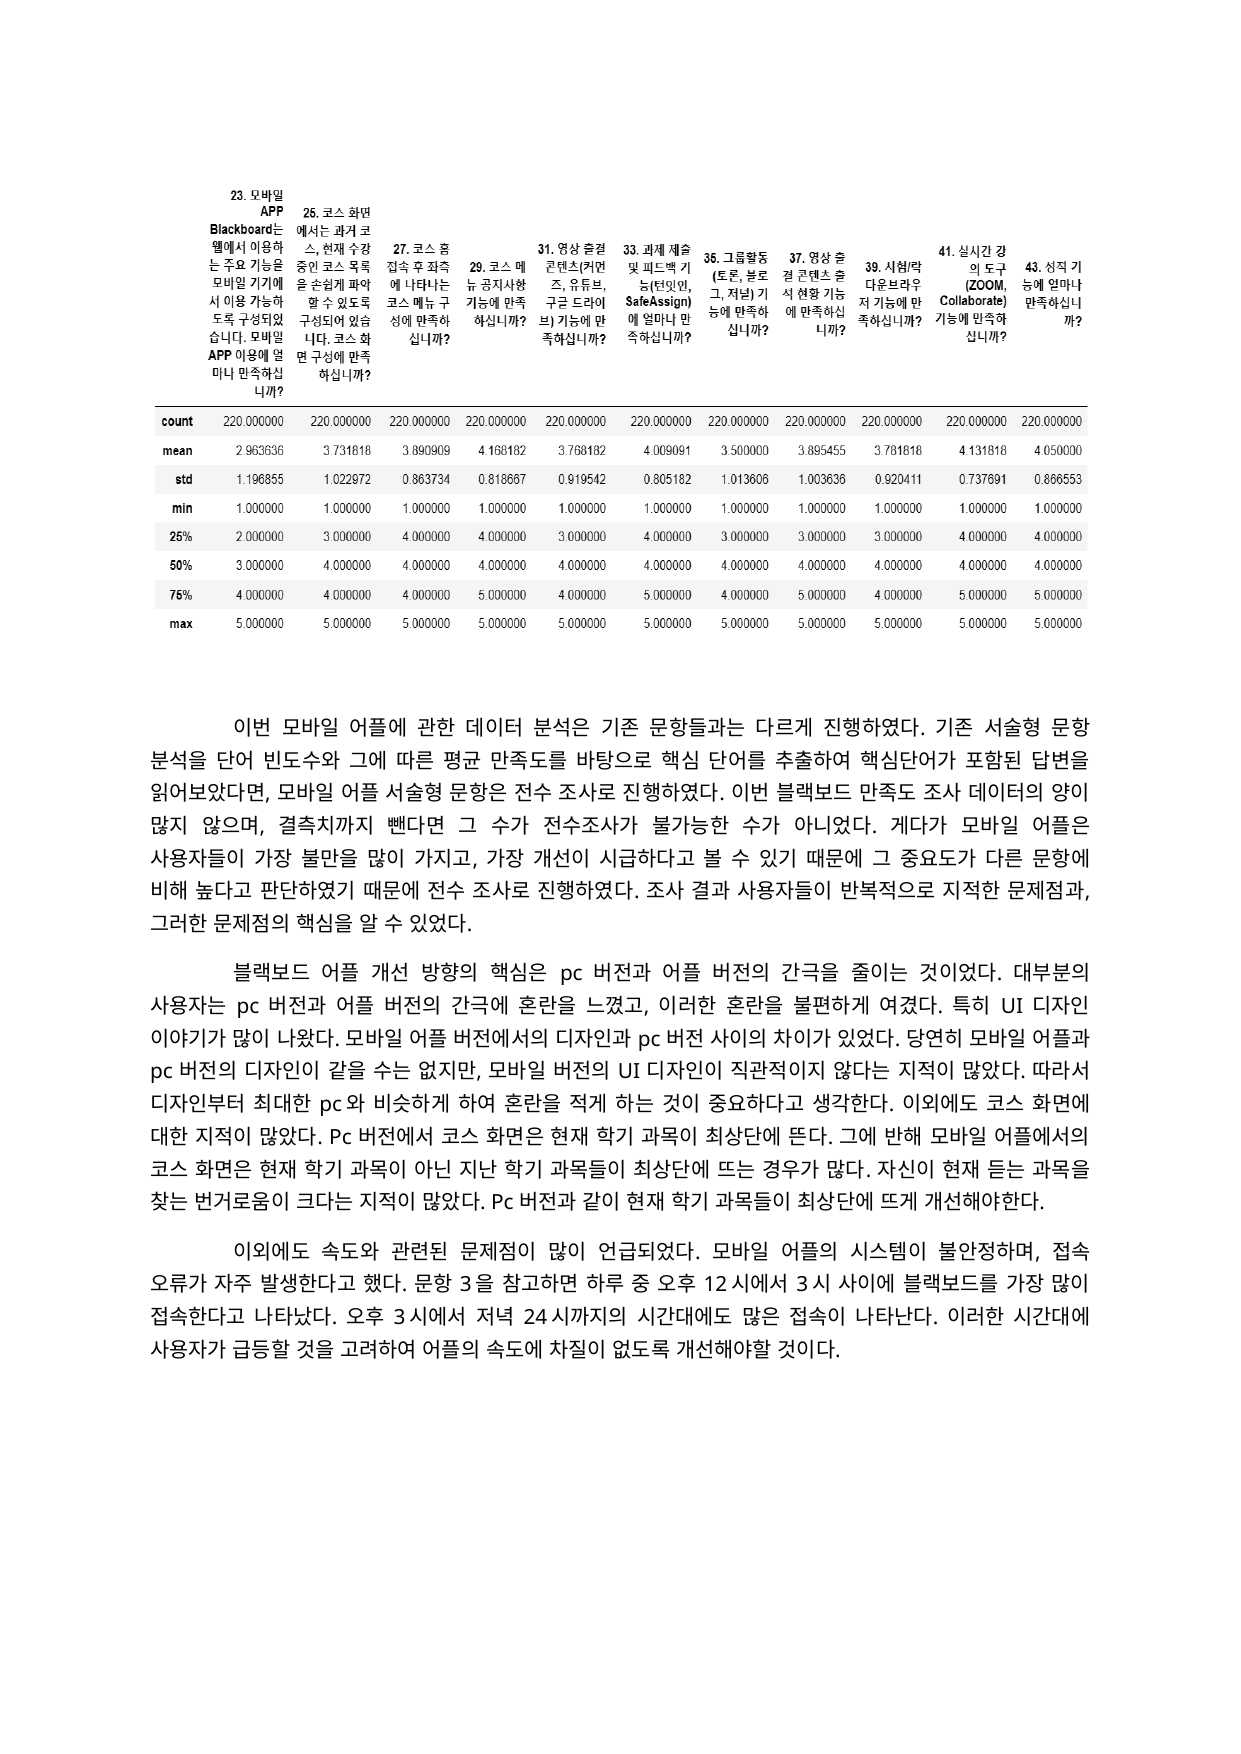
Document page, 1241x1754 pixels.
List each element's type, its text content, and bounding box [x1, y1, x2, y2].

picture [150, 177, 1097, 645]
text 이번 모바일 어플에 관한 데이터 분석은 기존 문항들과는 다르게 진행하였다. 기존 서술형 문항 분석을 단어 빈도수와 그에 따른 평균 만족도를 바탕으로 핵심 단어를 추출하여 핵심단어가 포함된 답변을 읽어보았다면, 모바일 어플 서술형 문항은 전수 조사로 진행하였다. 이번 블랙보드 만족도 조사 데이터의 양이 많지 않으며, 결측치까지 뺀다면 그 수가 전수조사가 불가능한 수가 아니었다. 게다가 모바일 어플은 사용자들이 가장 불만을 많이 가지고, 가장 개선이 시급하다고 볼 수 있기 때문에 그 중요도가 다른 문항에 비해 높다고 판단하였기 때문에 전수 조사로 진행하였다. 조사 결과 사용자들이 반복적으로 지적한 문제점과, 그러한 문제점의 핵심을 알 수 있었다. [150, 711, 1090, 938]
text 블랙보드 어플 개선 방향의 핵심은 pc 버전과 어플 버전의 간극을 줄이는 것이었다. 대부분의 사용자는 pc 버전과 어플 버전의 간극에 혼란을 느꼈고, 이러한 혼란을 불편하게 여겼다. 특히 UI 디자인 이야기가 많이 나왔다. 모바일 어플 버전에서의 디자인과 pc 버전 사이의 차이가 있었다. 당연히 모바일 어플과 pc 버전의 디자인이 같을 수는 없지만, 모바일 버전의 UI 디자인이 직관적이지 않다는 지적이 많았다. 따라서 디자인부터 최대한 pc와 비슷하게 하여 혼란을 적게 하는 것이 중요하다고 생각한다. 이외에도 코스 화면에 대한 지적이 많았다. Pc 버전에서 코스 화면은 현재 학기 과목이 최상단에 뜬다. 그에 반해 모바일 어플에서의 코스 화면은 현재 학기 과목이 아닌 지난 학기 과목들이 최상단에 뜨는 경우가 많다. 자신이 현재 듣는 과목을 찾는 번거로움이 크다는 지적이 많았다. Pc 버전과 같이 현재 학기 과목들이 최상단에 뜨게 개선해야한다. [150, 957, 1090, 1216]
text 이외에도 속도와 관련된 문제점이 많이 언급되었다. 모바일 어플의 시스템이 불안정하며, 접속 오류가 자주 발생한다고 했다. 문항 3을 참고하면 하루 중 오후 12시에서 3시 사이에 블랙보드를 가장 많이 접속한다고 나타났다. 오후 3시에서 저녁 24시까지의 시간대에도 많은 접속이 나타난다. 이러한 시간대에 사용자가 급등할 것을 고려하여 어플의 속도에 차질이 없도록 개선해야할 것이다. [150, 1235, 1090, 1363]
